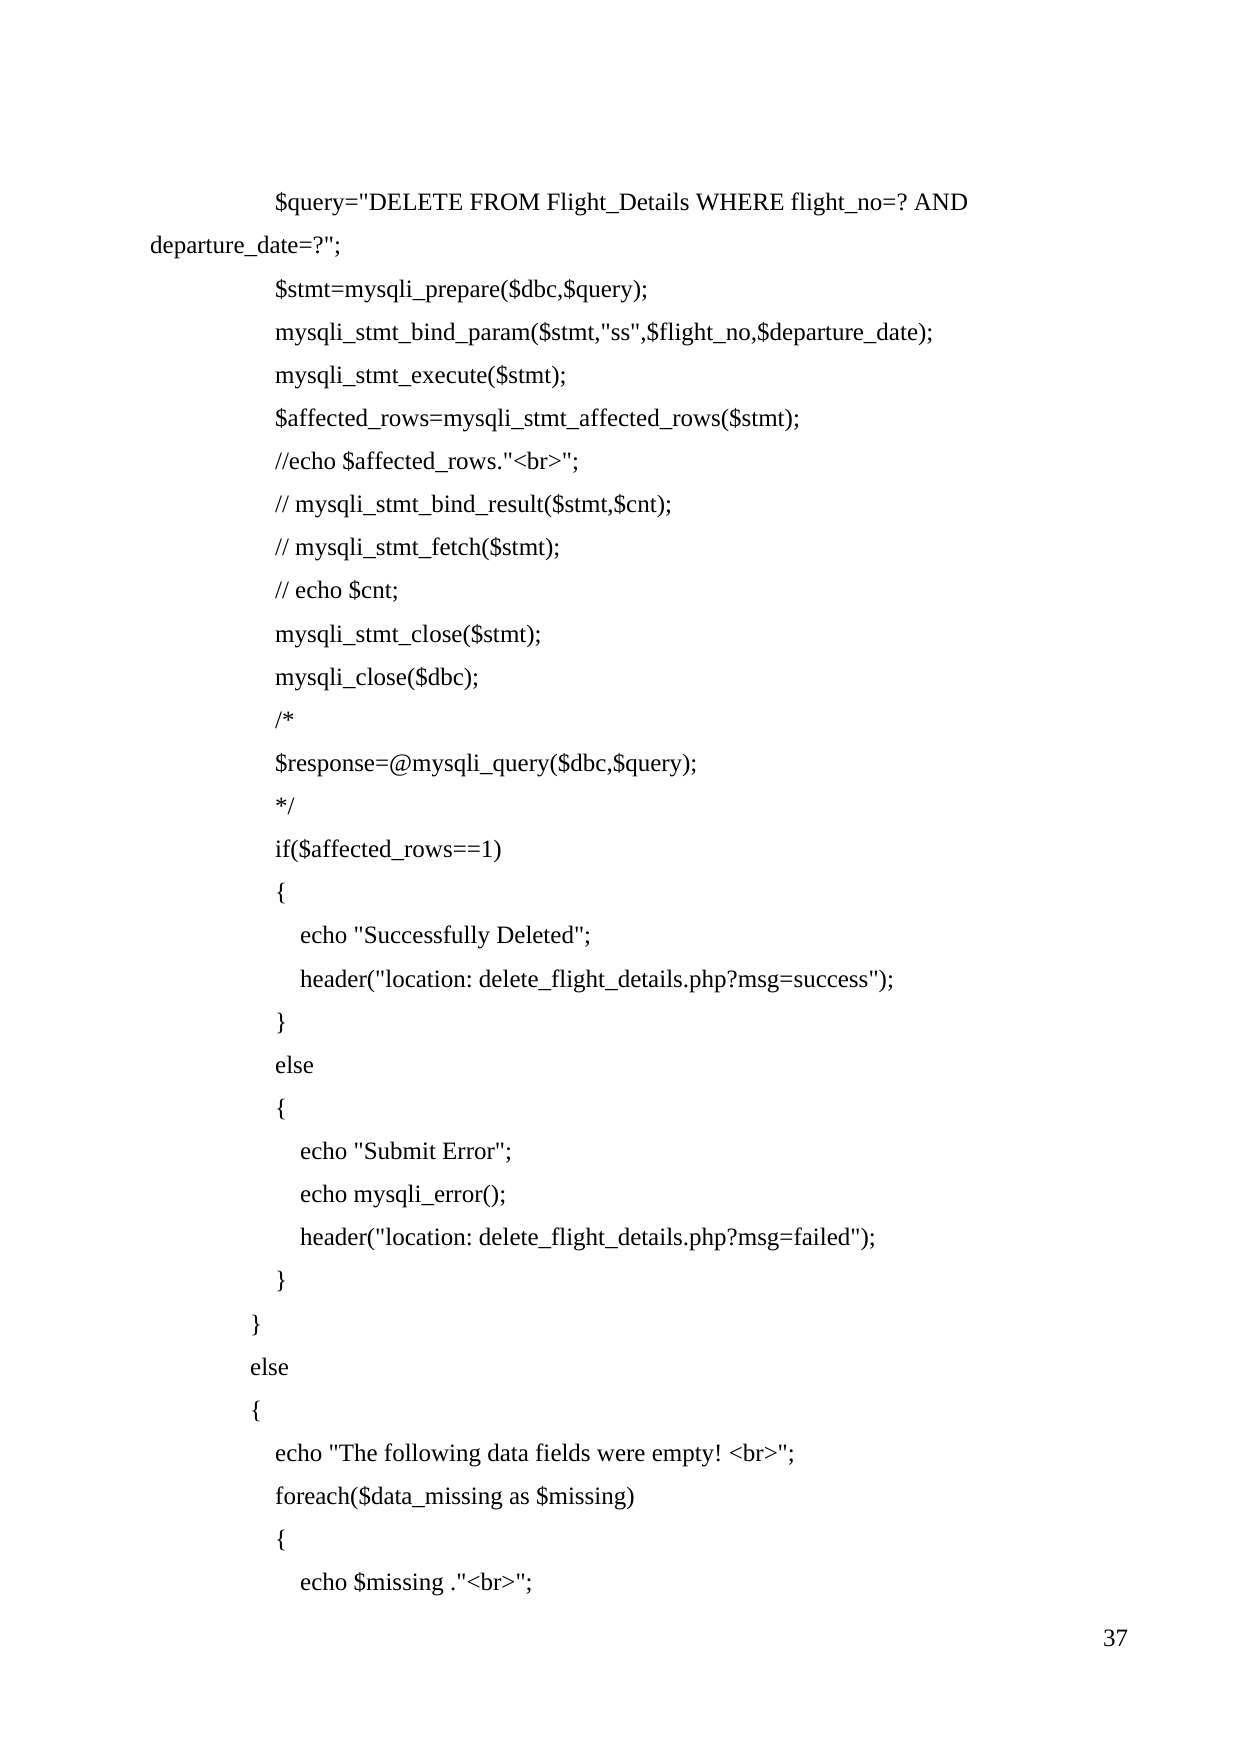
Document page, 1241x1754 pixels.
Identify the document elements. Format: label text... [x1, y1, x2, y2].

text } [150, 1007, 1128, 1036]
text mysqli_close($dbc); [150, 662, 1128, 691]
text echo "Submit Error"; [150, 1136, 1128, 1165]
text } [150, 1266, 1128, 1294]
text echo "The following data fields were empty! <br>"; [150, 1438, 1128, 1467]
text /* [150, 705, 1128, 734]
text echo "Successfully Deleted"; [150, 921, 1128, 949]
text header("location: delete_flight_details.php?msg=failed"); [150, 1222, 1128, 1251]
text { [150, 1093, 1128, 1122]
text // mysqli_stmt_fetch($stmt); [150, 532, 1128, 561]
text $affected_rows=mysqli_stmt_affected_rows($stmt); [150, 403, 1128, 432]
text echo $missing ."<br>"; [150, 1567, 1128, 1596]
text else [150, 1050, 1128, 1079]
text $response=@mysqli_query($dbc,$query); [150, 748, 1128, 777]
text mysqli_stmt_execute($stmt); [150, 360, 1128, 389]
text { [150, 1524, 1128, 1553]
text if($affected_rows==1) [150, 834, 1128, 863]
text // echo $cnt; [150, 576, 1128, 604]
text } [150, 1309, 1128, 1337]
text $query="DELETE FROM Flight_Details WHERE flight_no=? AND departure_date=?"; [150, 187, 1128, 259]
text $stmt=mysqli_prepare($dbc,$query); [150, 274, 1128, 302]
text mysqli_stmt_close($stmt); [150, 619, 1128, 647]
text //echo $affected_rows."<br>"; [150, 446, 1128, 475]
text echo mysqli_error(); [150, 1179, 1128, 1208]
text else [150, 1352, 1128, 1381]
text header("location: delete_flight_details.php?msg=success"); [150, 964, 1128, 992]
text foreach($data_missing as $missing) [150, 1481, 1128, 1510]
text { [150, 1395, 1128, 1424]
text mysqli_stmt_bind_param($stmt,"ss",$flight_no,$departure_date); [150, 317, 1128, 346]
text */ [150, 791, 1128, 820]
text // mysqli_stmt_bind_result($stmt,$cnt); [150, 489, 1128, 518]
text { [150, 877, 1128, 906]
